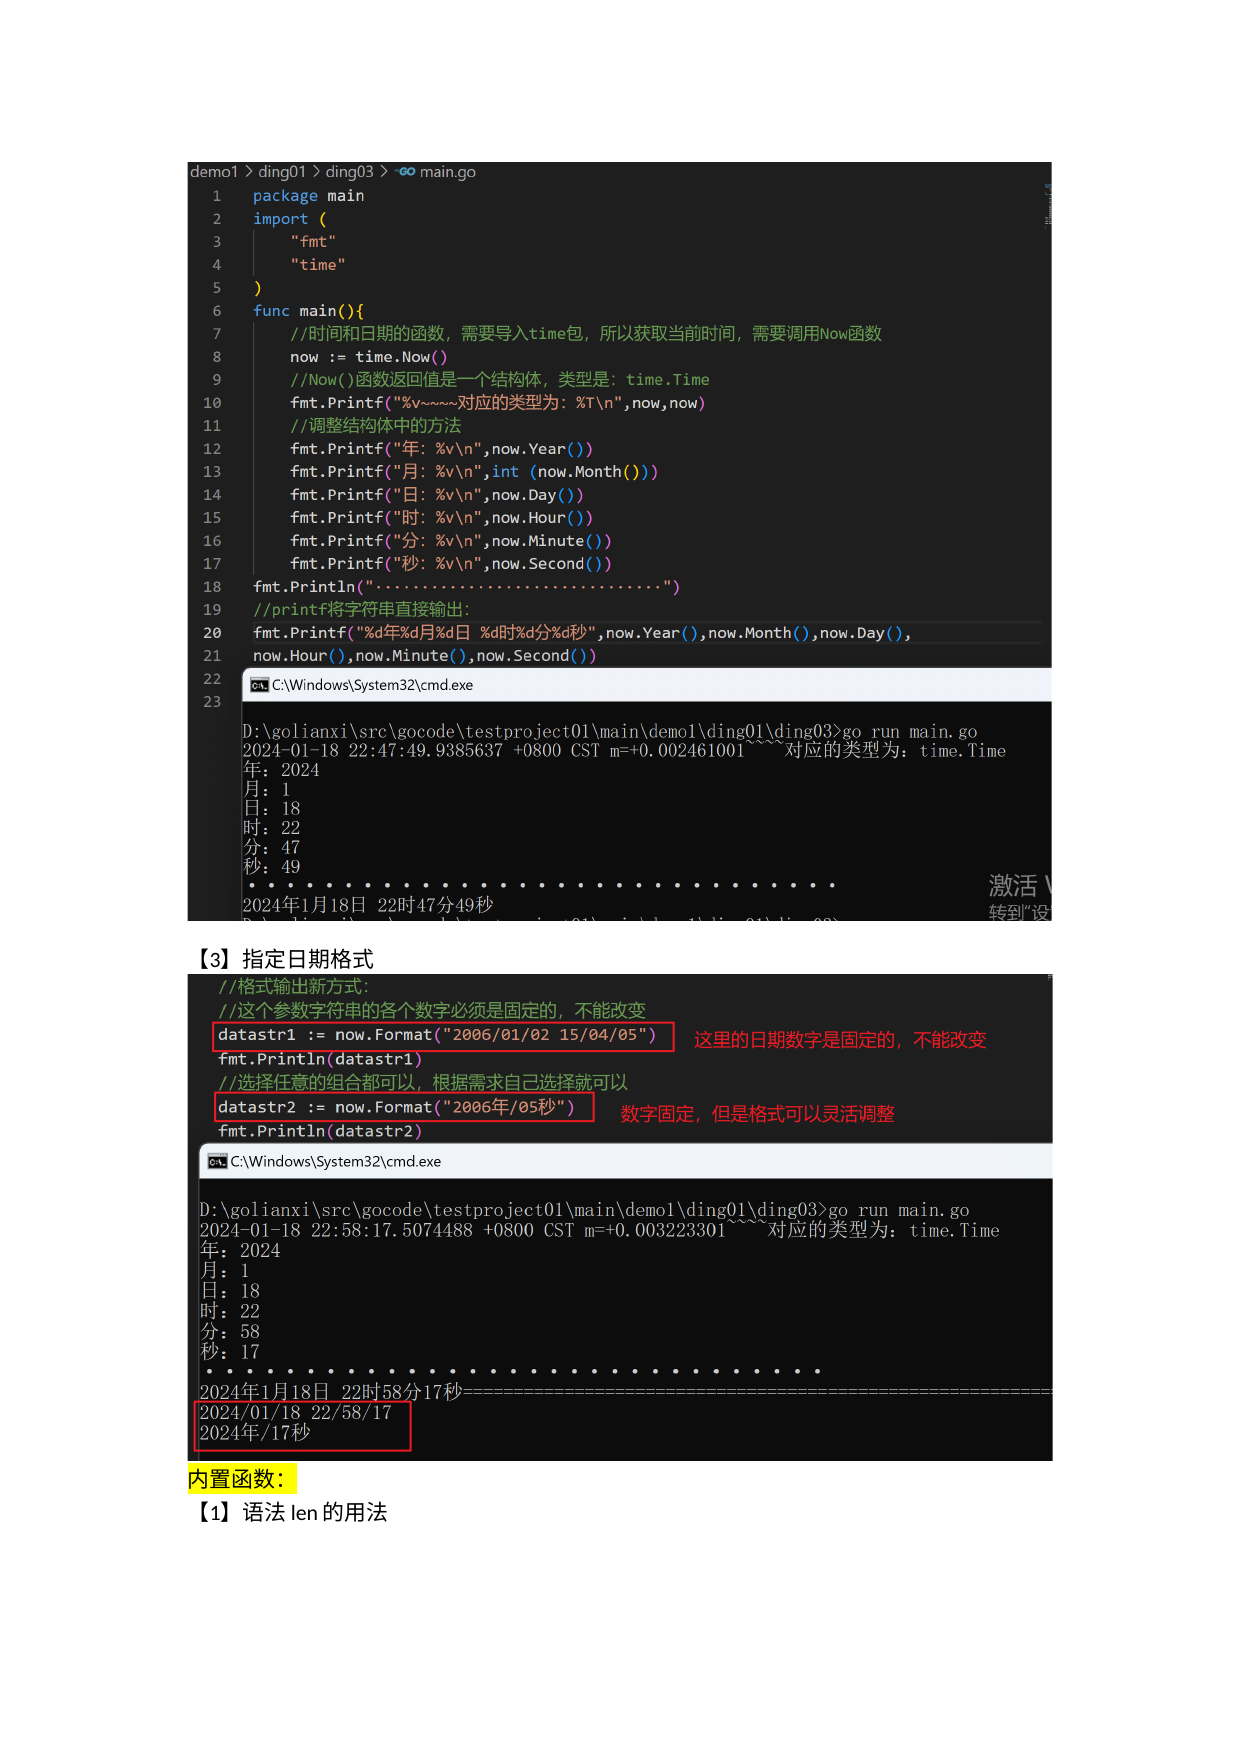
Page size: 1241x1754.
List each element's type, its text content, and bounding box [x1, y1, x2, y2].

picture [187, 162, 1052, 921]
list 【3】指定日期格式 [187, 942, 1053, 974]
list 【1】语法len的用法 [187, 1494, 1053, 1527]
list 内置函数： [187, 1462, 1053, 1494]
picture [187, 974, 1053, 1461]
